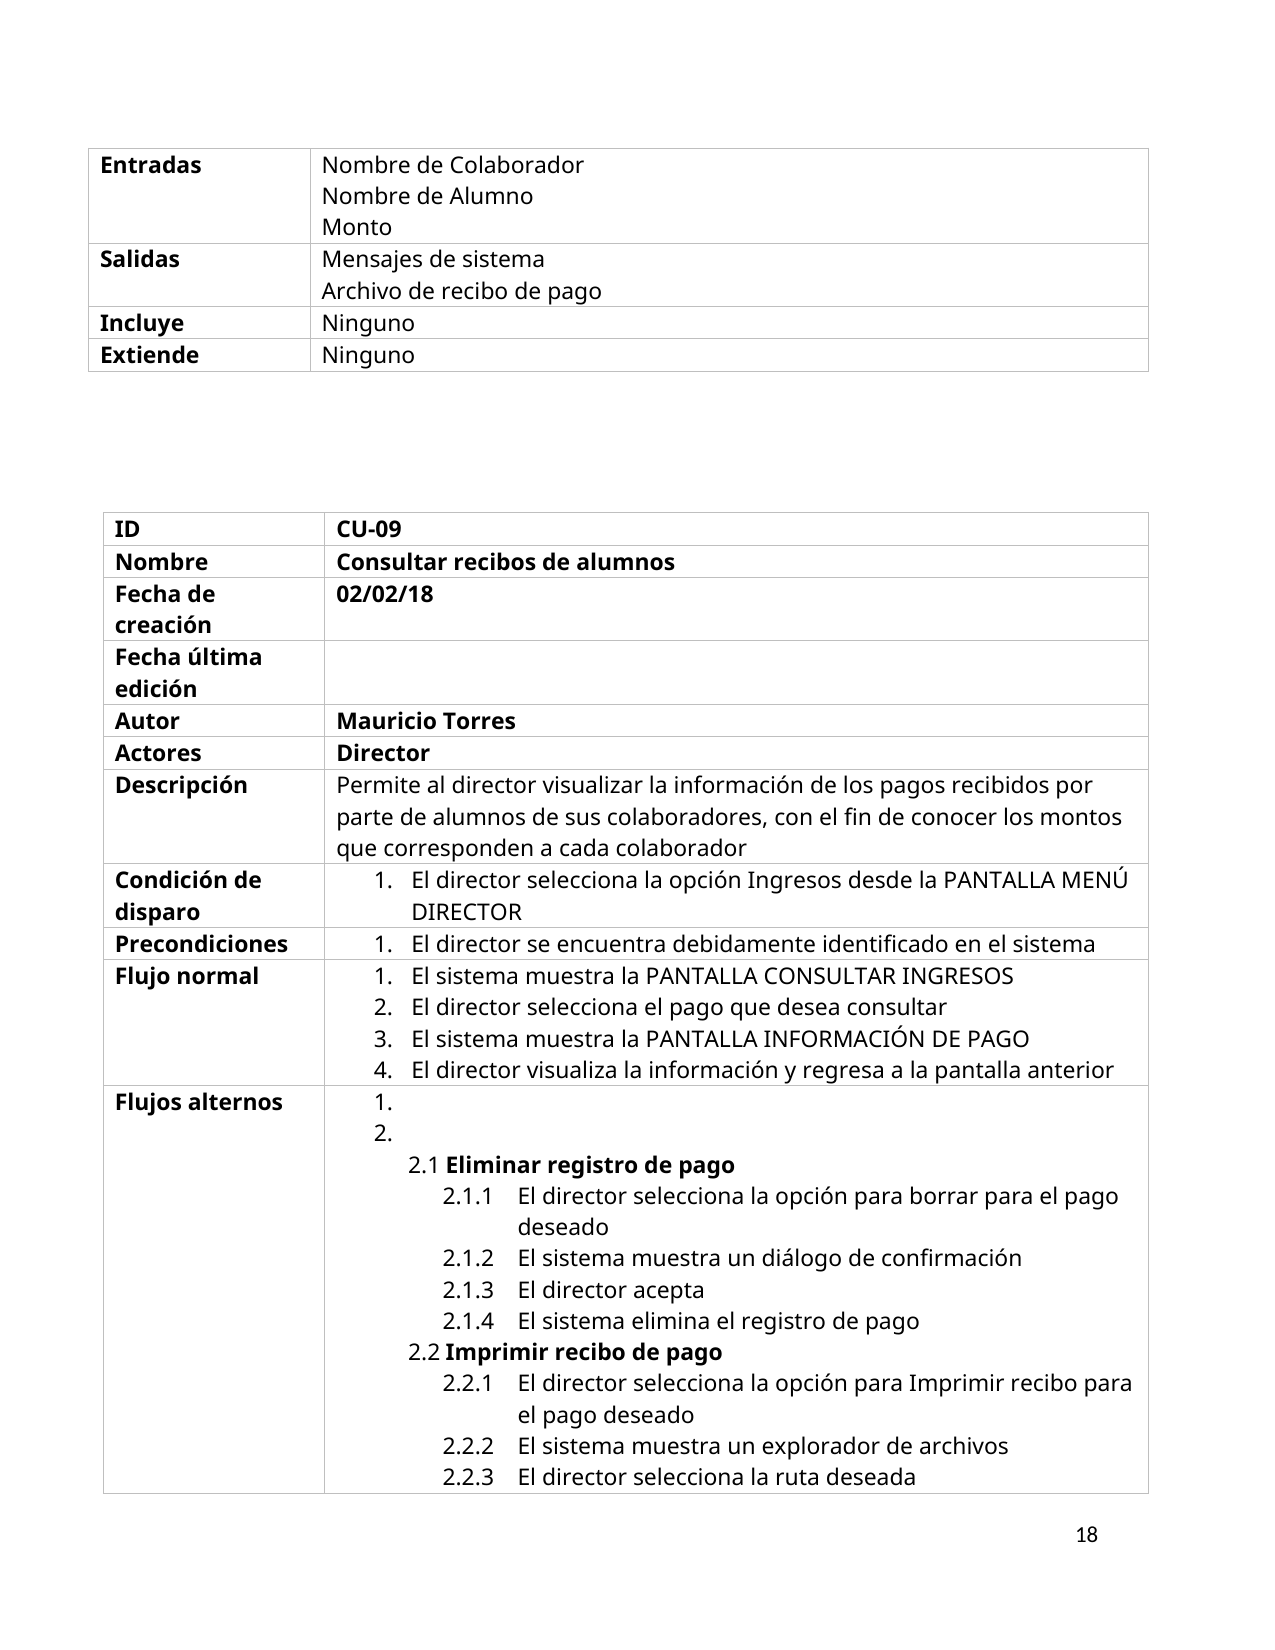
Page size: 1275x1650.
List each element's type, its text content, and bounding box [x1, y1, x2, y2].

table_cell Flujo normal [104, 960, 324, 1085]
table_cell El director se encuentra debidamente identificado en el sistema [325, 928, 1148, 959]
table_cell Mauricio Torres [325, 705, 1148, 736]
table_cell Entradas [89, 149, 310, 242]
table_cell Precondiciones [104, 928, 324, 959]
table_cell 02/02/18 [325, 578, 1148, 640]
table_cell El director selecciona la opción Ingresos desde la PANTALLA MENÚ DIRECTOR [325, 864, 1148, 927]
table_cell Salidas [89, 244, 310, 306]
table_cell Incluye [89, 307, 310, 338]
table_cell Fecha última edición [104, 641, 324, 704]
table_cell Fecha de creación [104, 578, 324, 640]
table_cell Condición de disparo [104, 864, 324, 927]
table_cell Nombre de Colaborador Nombre de Alumno Monto [311, 149, 1148, 242]
table_cell Autor [104, 705, 324, 736]
table_cell Flujos alternos [104, 1086, 324, 1492]
table_cell Nombre [104, 546, 324, 577]
table_cell Ninguno [311, 307, 1148, 338]
table_cell Extiende [89, 339, 310, 371]
table_cell Permite al director visualizar la información de los pagos recibidos por parte de alumnos de sus colaboradores, con el fin de conocer los montos que corresponden a cada colaborador [325, 770, 1148, 863]
table_header ID [104, 513, 324, 544]
table_cell [325, 641, 1148, 704]
table_cell El sistema muestra la PANTALLA CONSULTAR INGRESOS El director selecciona el pago que desea consultar El sistema muestra la PANTALLA INFORMACIÓN DE PAGO El director visualiza la información y regresa a la pantalla anterior [325, 960, 1148, 1085]
table_cell Actores [104, 737, 324, 768]
table_cell Director [325, 737, 1148, 768]
table_cell Consultar recibos de alumnos [325, 546, 1148, 577]
table_cell Ninguno [311, 339, 1148, 371]
table_cell Descripción [104, 770, 324, 863]
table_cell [325, 1086, 1148, 1492]
table_cell Mensajes de sistema Archivo de recibo de pago [311, 244, 1148, 306]
table_header CU-09 [325, 513, 1148, 544]
